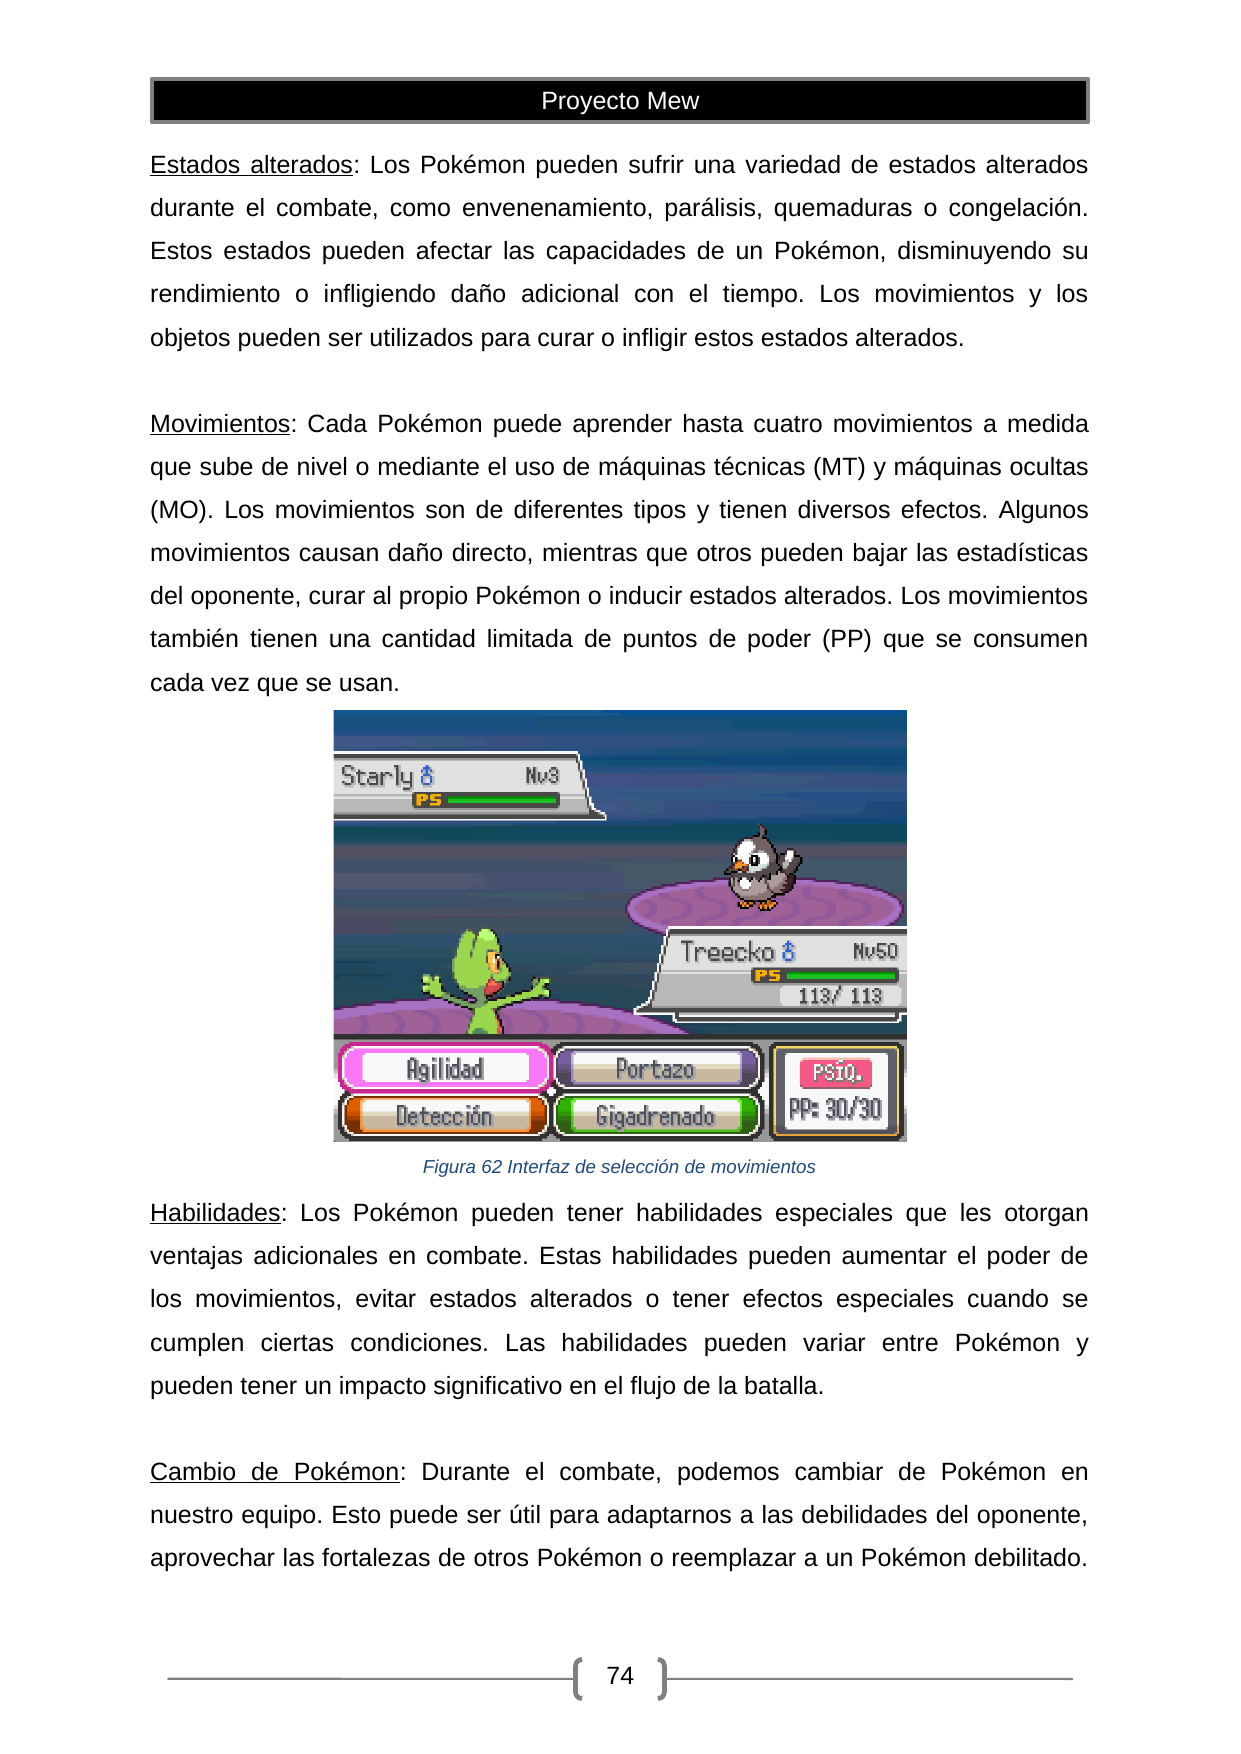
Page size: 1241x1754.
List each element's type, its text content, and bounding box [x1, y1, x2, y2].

text Movimientos: Cada Pokémon puede aprender hasta cuatro movimientos a medida que sube de nivel o mediante el uso de máquinas técnicas (MT) y máquinas ocultas (MO). Los movimientos son de diferentes tipos y tienen diversos efectos. Algunos movimientos causan daño directo, mientras que otros pueden bajar las estadísticas del oponente, curar al propio Pokémon o inducir estados alterados. Los movimientos también tienen una cantidad limitada de puntos de poder (PP) que se consumen cada vez que se usan. [150, 409, 1090, 696]
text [150, 1457, 1090, 1572]
text Estados alterados: Los Pokémon pueden sufrir una variedad de estados alterados durante el combate, como envenenamiento, parálisis, quemaduras o congelación. Estos estados pueden afectar las capacidades de un Pokémon, disminuyendo su rendimiento o infligiendo daño adicional con el tiempo. Los movimientos y los objetos pueden ser utilizados para curar o infligir estos estados alterados. [150, 150, 1090, 351]
text Habilidades: Los Pokémon pueden tener habilidades especiales que les otorgan ventajas adicionales en combate. Estas habilidades pueden aumentar el poder de los movimientos, evitar estados alterados o tener efectos especiales cuando se cumplen ciertas condiciones. Las habilidades pueden variar entre Pokémon y pueden tener un impacto significativo en el flujo de la batalla. [150, 1198, 1090, 1399]
picture [333, 710, 907, 1142]
